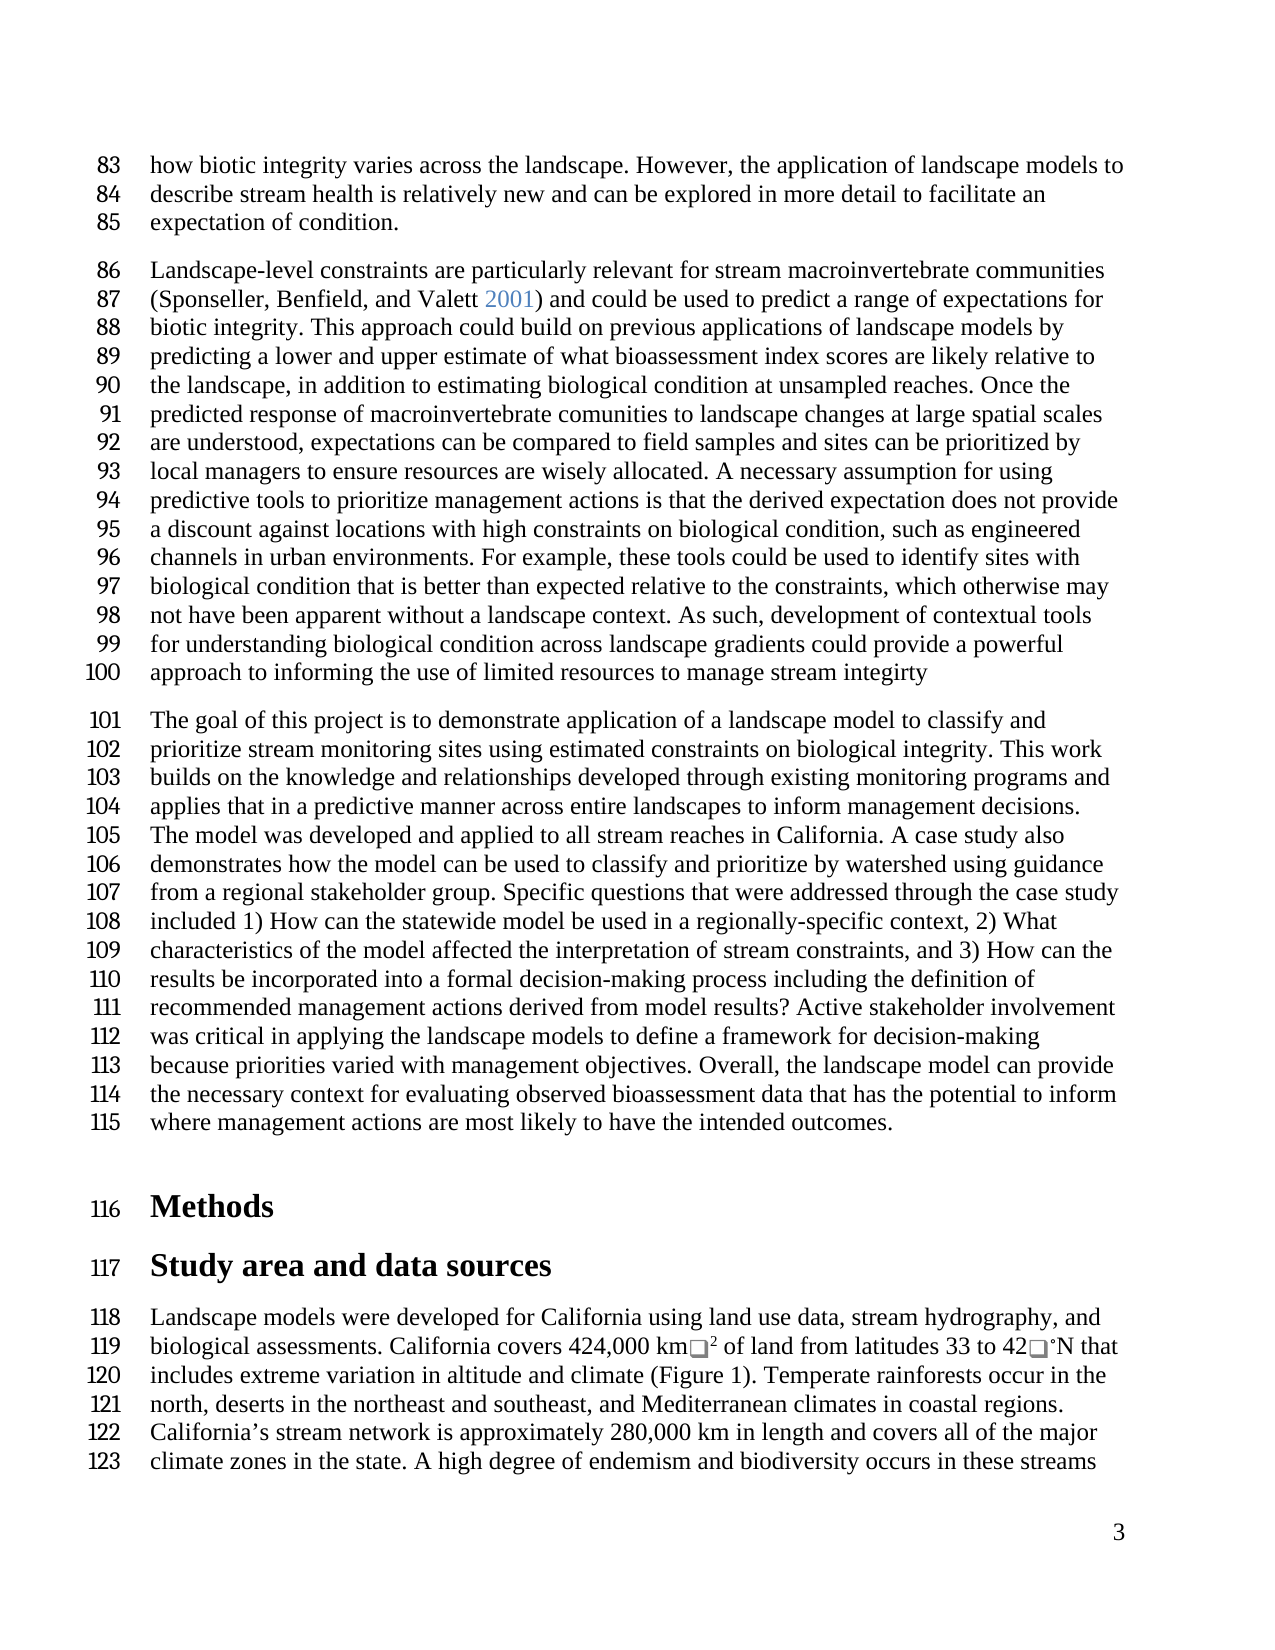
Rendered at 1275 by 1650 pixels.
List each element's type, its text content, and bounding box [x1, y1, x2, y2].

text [150, 150, 1125, 236]
text Landscape-level constraints are particularly relevant for stream macroinvertebrate communities (Sponseller, Benfield, and Valett 2001) and could be used to predict a range of expectations for biotic integrity. This approach could build on previous applications of landscape models by predicting a lower and upper estimate of what bioassessment index scores are likely relative to the landscape, in addition to estimating biological condition at unsampled reaches. Once the predicted response of macroinvertebrate comunities to landscape changes at large spatial scales are understood, expectations can be compared to field samples and sites can be prioritized by local managers to ensure resources are wisely allocated. A necessary assumption for using predictive tools to prioritize management actions is that the derived expectation does not provide a discount against locations with high constraints on biological condition, such as engineered channels in urban environments. For example, these tools could be used to identify sites with biological condition that is better than expected relative to the constraints, which otherwise may not have been apparent without a landscape context. As such, development of contextual tools for understanding biological condition across landscape gradients could provide a powerful approach to informing the use of limited resources to manage stream integirty [150, 255, 1125, 686]
text The goal of this project is to demonstrate application of a landscape model to classify and prioritize stream monitoring sites using estimated constraints on biological integrity. This work builds on the knowledge and relationships developed through existing monitoring programs and applies that in a predictive manner across entire landscapes to inform management decisions. The model was developed and applied to all stream reaches in California. A case study also demonstrates how the model can be used to classify and prioritize by watershed using guidance from a regional stakeholder group. Specific questions that were addressed through the case study included 1) How can the statewide model be used in a regionally-specific context, 2) What characteristics of the model affected the interpretation of stream constraints, and 3) How can the results be incorporated into a formal decision-making process including the definition of recommended management actions derived from model results? Active stakeholder involvement was critical in applying the landscape models to define a framework for decision-making because priorities varied with management objectives. Overall, the landscape model can provide the necessary context for evaluating observed bioassessment data that has the potential to inform where management actions are most likely to have the intended outcomes. [150, 705, 1125, 1136]
subtitle Study area and data sources [150, 1245, 1125, 1284]
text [150, 1302, 1125, 1475]
subtitle Methods [150, 1186, 1125, 1224]
